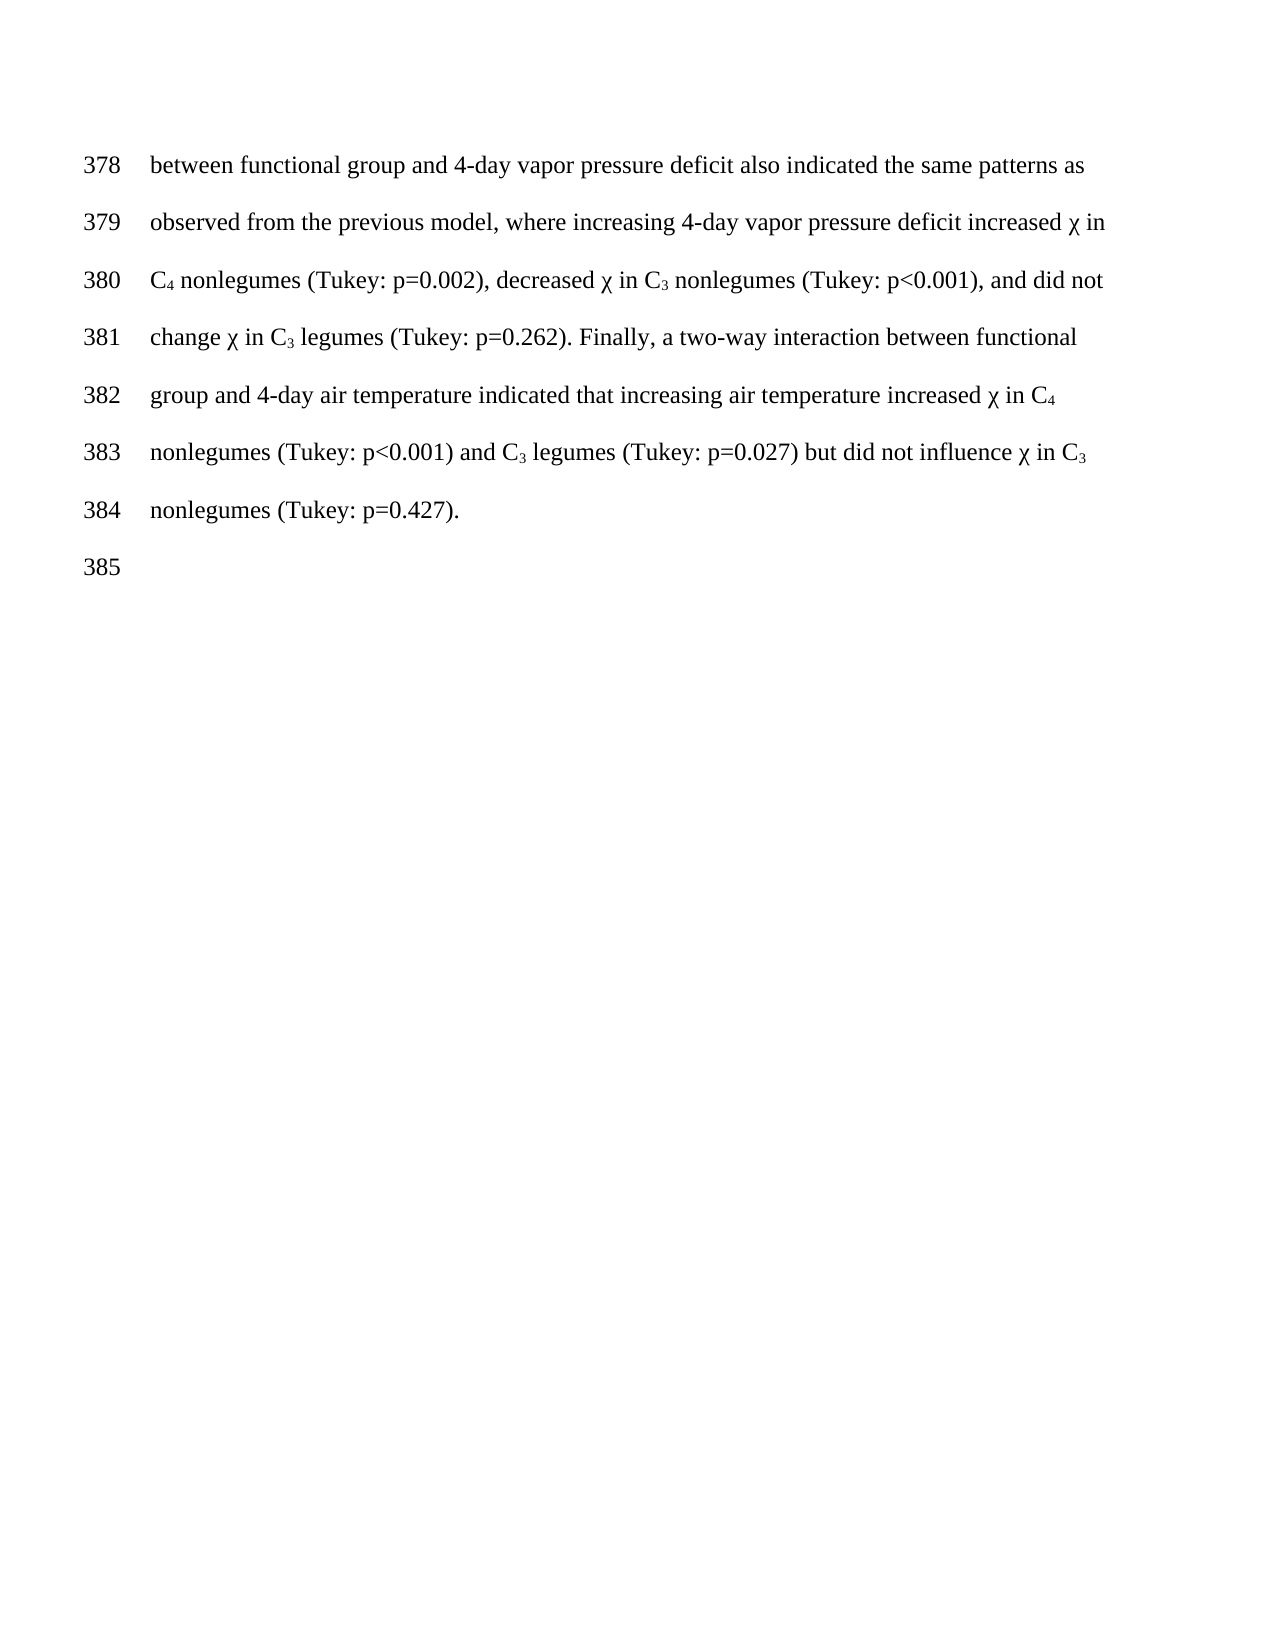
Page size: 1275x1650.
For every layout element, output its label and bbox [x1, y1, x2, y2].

text [150, 150, 1125, 524]
